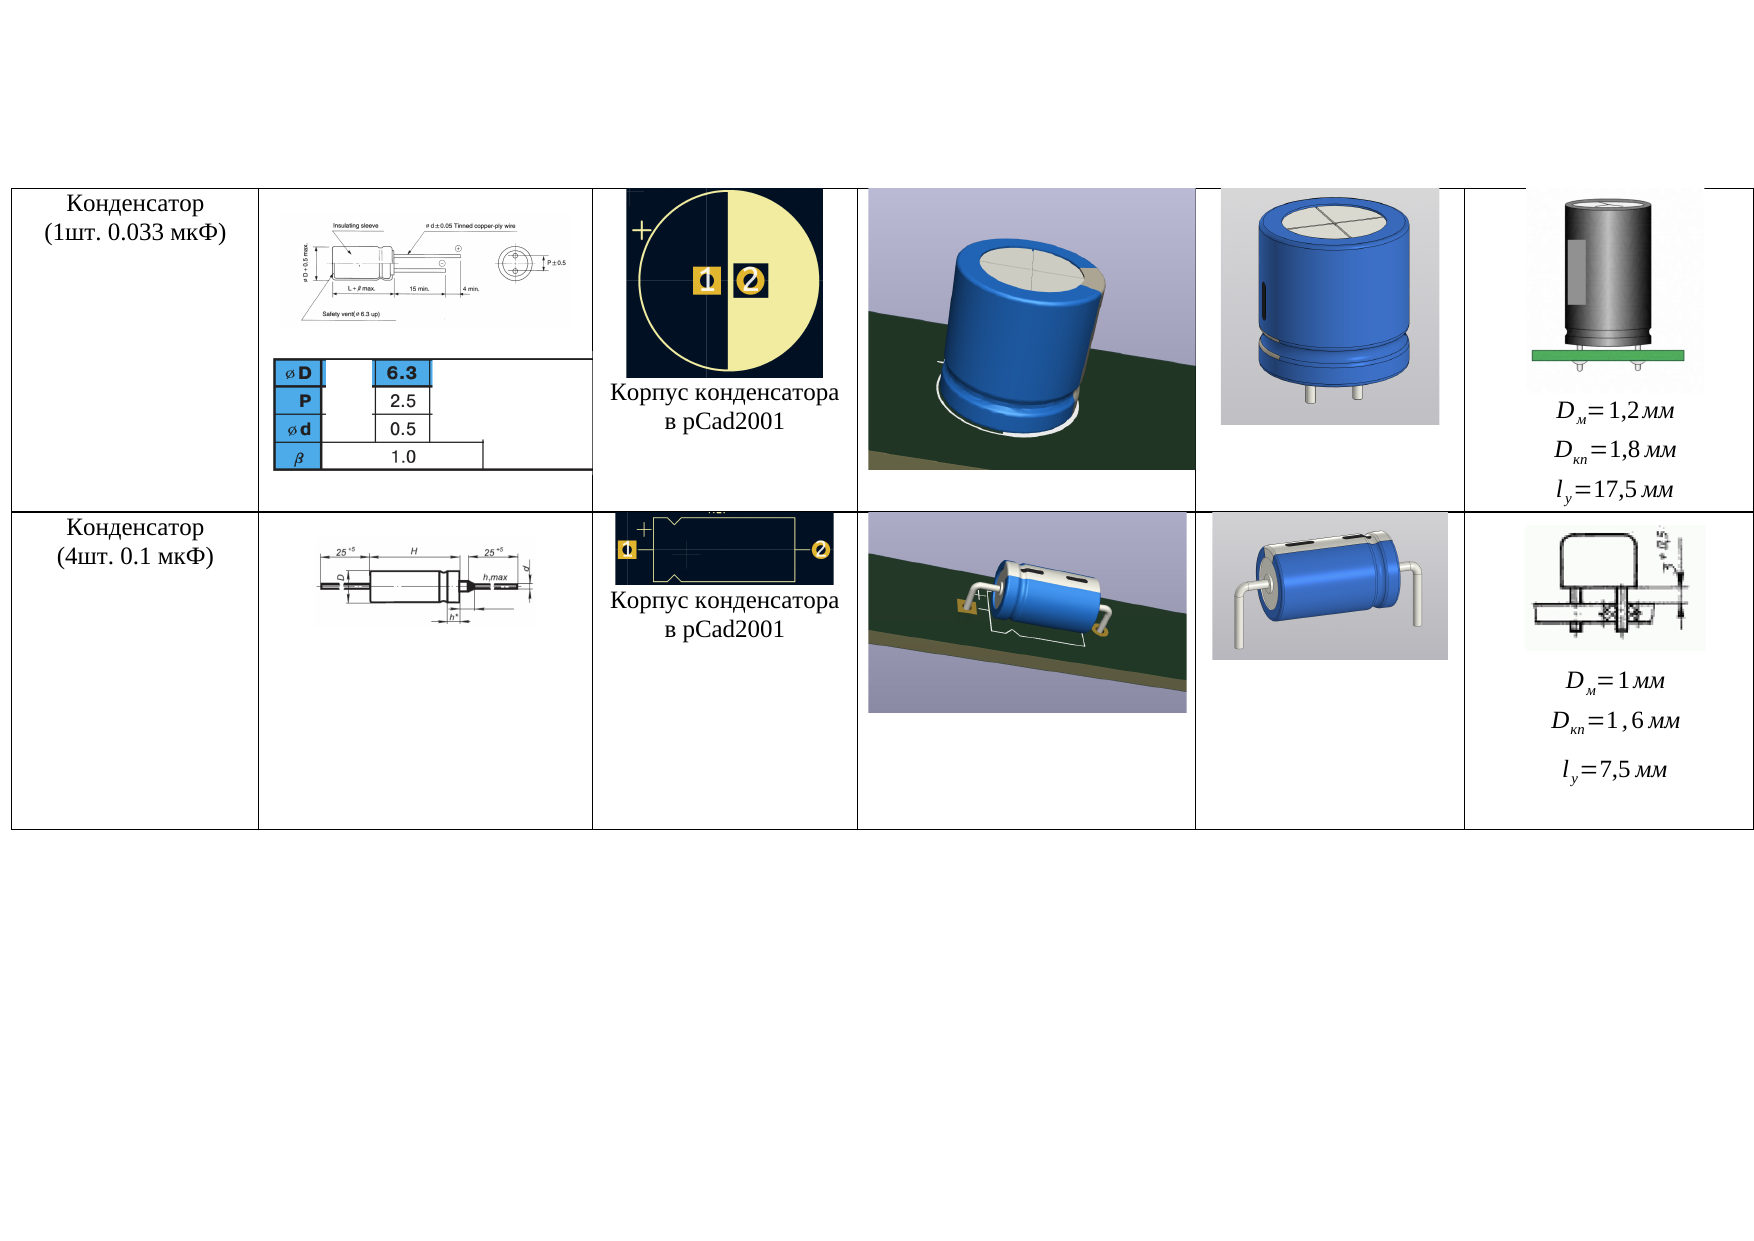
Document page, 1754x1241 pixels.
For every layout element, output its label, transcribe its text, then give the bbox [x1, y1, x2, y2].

picture [269, 351, 593, 475]
table_cell [858, 189, 1195, 511]
picture [1212, 512, 1448, 660]
table_cell [1465, 513, 1753, 829]
picture [1524, 525, 1706, 651]
table_cell [858, 513, 1195, 829]
picture [314, 537, 537, 629]
table_cell [259, 513, 592, 829]
table_cell [1196, 189, 1464, 511]
picture [1220, 188, 1440, 425]
picture [626, 188, 823, 378]
table_cell Конденсатор (1шт. 0.033 мкФ) [12, 189, 258, 511]
table_cell [1465, 189, 1753, 511]
picture [868, 188, 1196, 470]
picture [868, 512, 1187, 713]
table_cell [1196, 513, 1464, 829]
table_cell Конденсатор (4шт. 0.1 мкФ) [12, 513, 258, 829]
table_cell [259, 189, 592, 511]
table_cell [593, 189, 857, 511]
table_cell Корпус конденсатора в pCad2001 [593, 513, 857, 829]
picture [615, 512, 834, 585]
picture [1526, 188, 1705, 393]
picture [281, 213, 570, 327]
